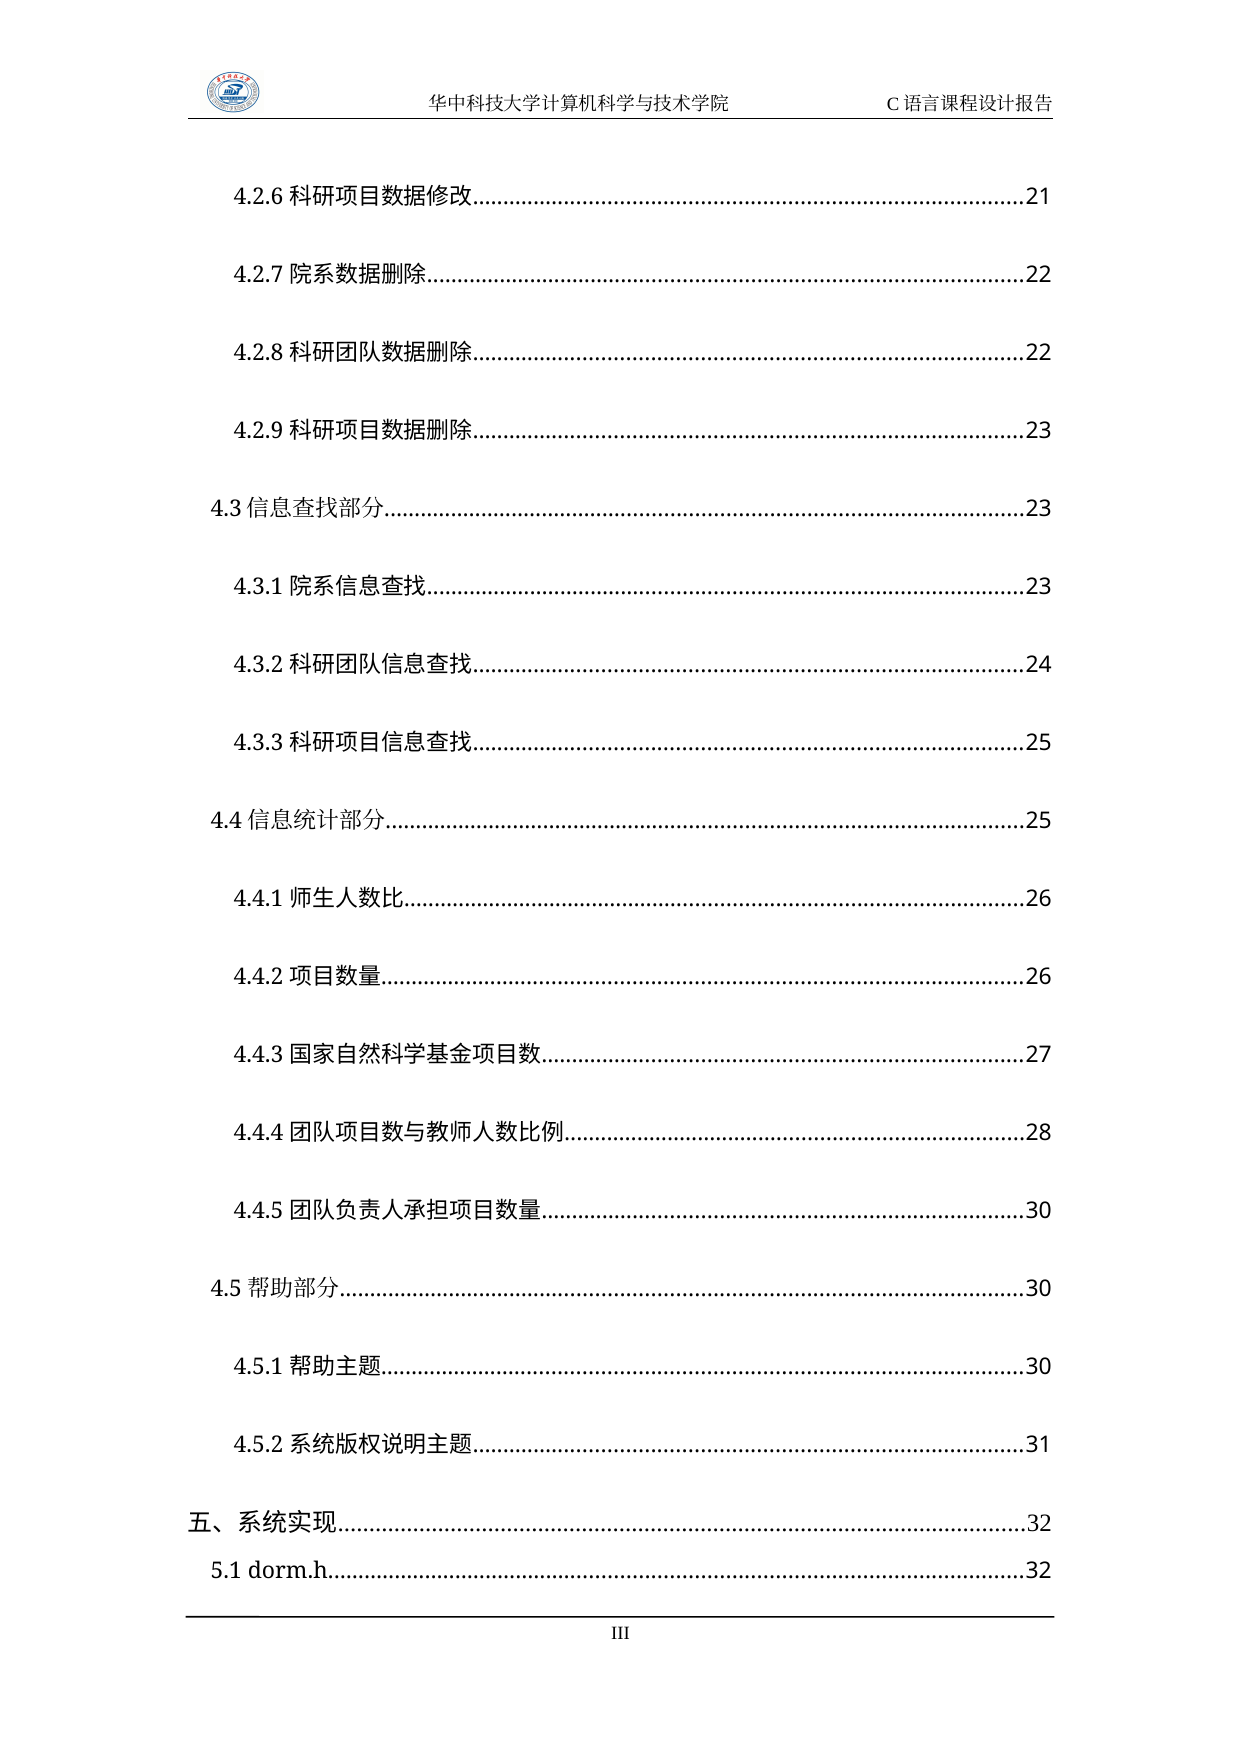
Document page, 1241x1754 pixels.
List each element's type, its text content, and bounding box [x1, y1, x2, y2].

text 4.5 帮助部分 30 [210, 1254, 1053, 1319]
text 4.3信息查找部分 23 [210, 474, 1053, 539]
text 5.1 dorm.h 32 [210, 1553, 1053, 1586]
text 4.5.1 帮助主题 30 [233, 1332, 1053, 1397]
text 4.5.2 系统版权说明主题 31 [233, 1410, 1053, 1475]
text 4.4.2 项目数量 26 [233, 942, 1053, 1007]
text 4.3.1 院系信息查找 23 [233, 552, 1053, 617]
text 4.2.7 院系数据删除 22 [233, 240, 1053, 305]
text 4.2.9 科研项目数据删除 23 [233, 396, 1053, 461]
text 4.4.1 师生人数比 26 [233, 864, 1053, 929]
text 4.3.3 科研项目信息查找 25 [233, 708, 1053, 773]
picture [200, 70, 264, 113]
text 4.4.5 团队负责人承担项目数量 30 [233, 1176, 1053, 1241]
text 4.4 信息统计部分 25 [210, 786, 1053, 851]
text 4.2.8 科研团队数据删除 22 [233, 318, 1053, 383]
text 五、系统实现 32 [187, 1488, 1053, 1553]
text 4.3.2 科研团队信息查找 24 [233, 630, 1053, 695]
text 4.4.4 团队项目数与教师人数比例 28 [233, 1098, 1053, 1163]
text 4.4.3 国家自然科学基金项目数 27 [233, 1020, 1053, 1085]
text 4.2.6 科研项目数据修改 21 [233, 162, 1053, 227]
